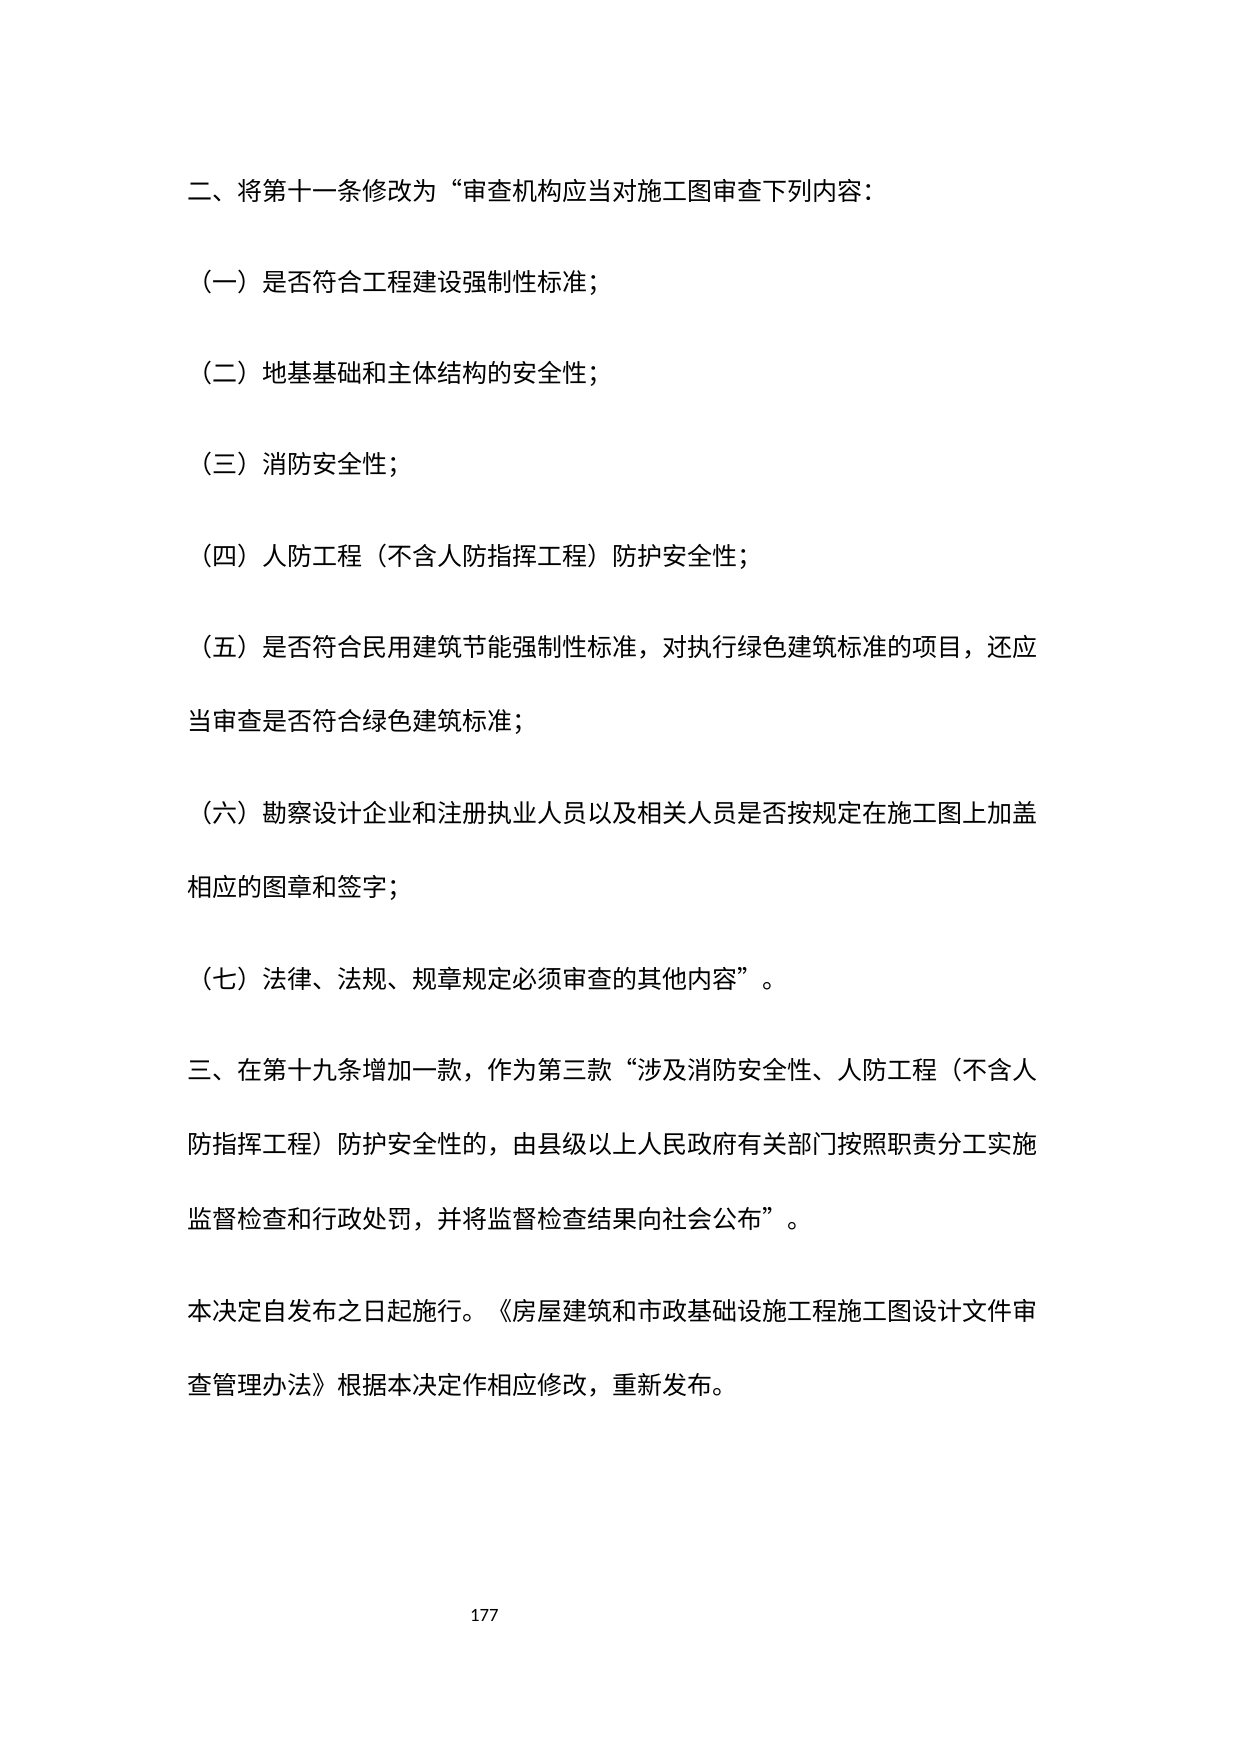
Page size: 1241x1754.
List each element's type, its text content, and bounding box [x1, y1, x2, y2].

text （三）消防安全性； [187, 430, 1053, 495]
text （一）是否符合工程建设强制性标准； [187, 248, 1053, 313]
text （五）是否符合民用建筑节能强制性标准，对执行绿色建筑标准的项目，还应当审查是否符合绿色建筑标准； [187, 613, 1053, 752]
text （六）勘察设计企业和注册执业人员以及相关人员是否按规定在施工图上加盖相应的图章和签字； [187, 779, 1053, 918]
text 本决定自发布之日起施行。《房屋建筑和市政基础设施工程施工图设计文件审查管理办法》根据本决定作相应修改，重新发布。 [187, 1277, 1053, 1416]
text （二）地基基础和主体结构的安全性； [187, 339, 1053, 404]
text （七）法律、法规、规章规定必须审查的其他内容”。 [187, 945, 1053, 1010]
text 三、在第十九条增加一款，作为第三款“涉及消防安全性、人防工程（不含人防指挥工程）防护安全性的，由县级以上人民政府有关部门按照职责分工实施监督检查和行政处罚，并将监督检查结果向社会公布”。 [187, 1036, 1053, 1250]
text （四）人防工程（不含人防指挥工程）防护安全性； [187, 522, 1053, 587]
text 二、将第十一条修改为“审查机构应当对施工图审查下列内容： [187, 157, 1053, 222]
